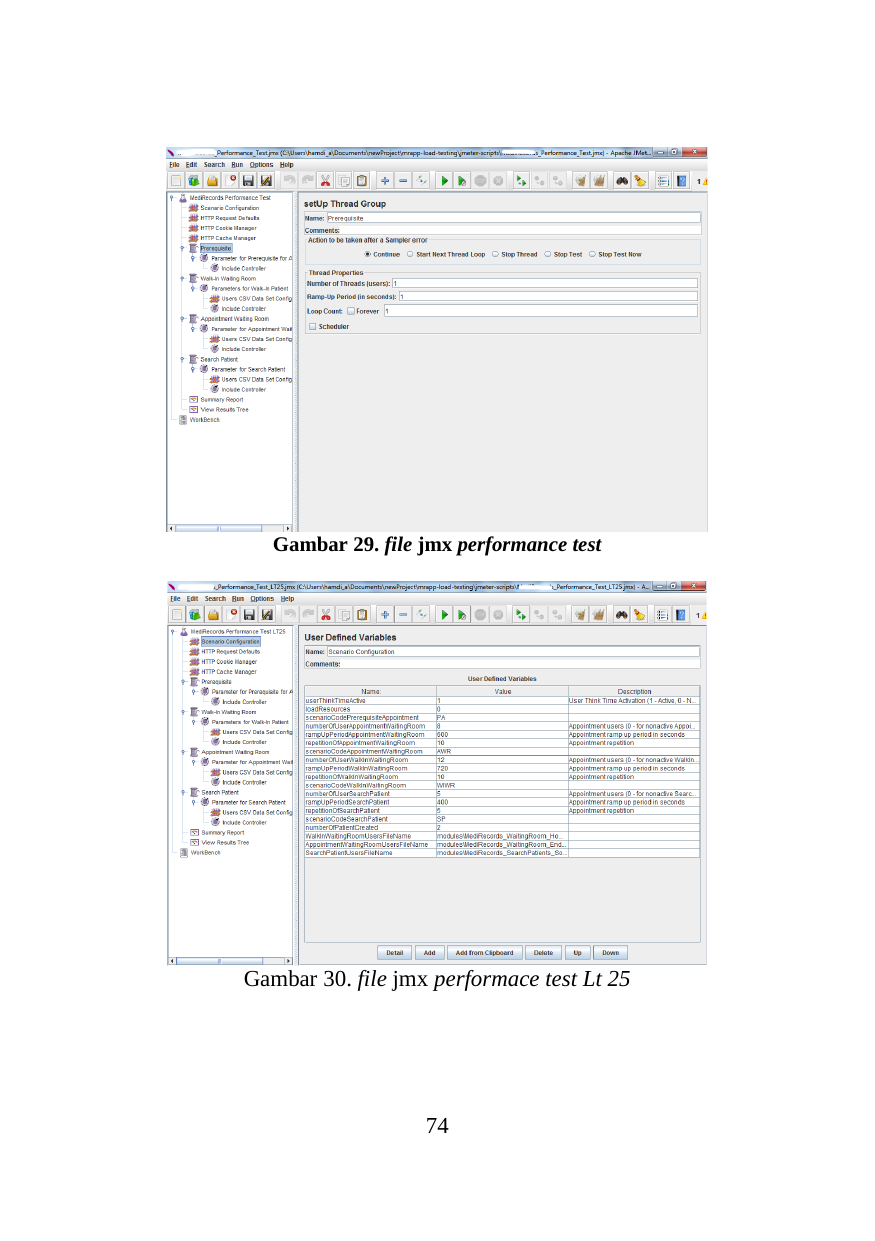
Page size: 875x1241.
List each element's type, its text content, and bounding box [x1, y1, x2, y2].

picture [166, 147, 708, 532]
picture [167, 581, 707, 966]
